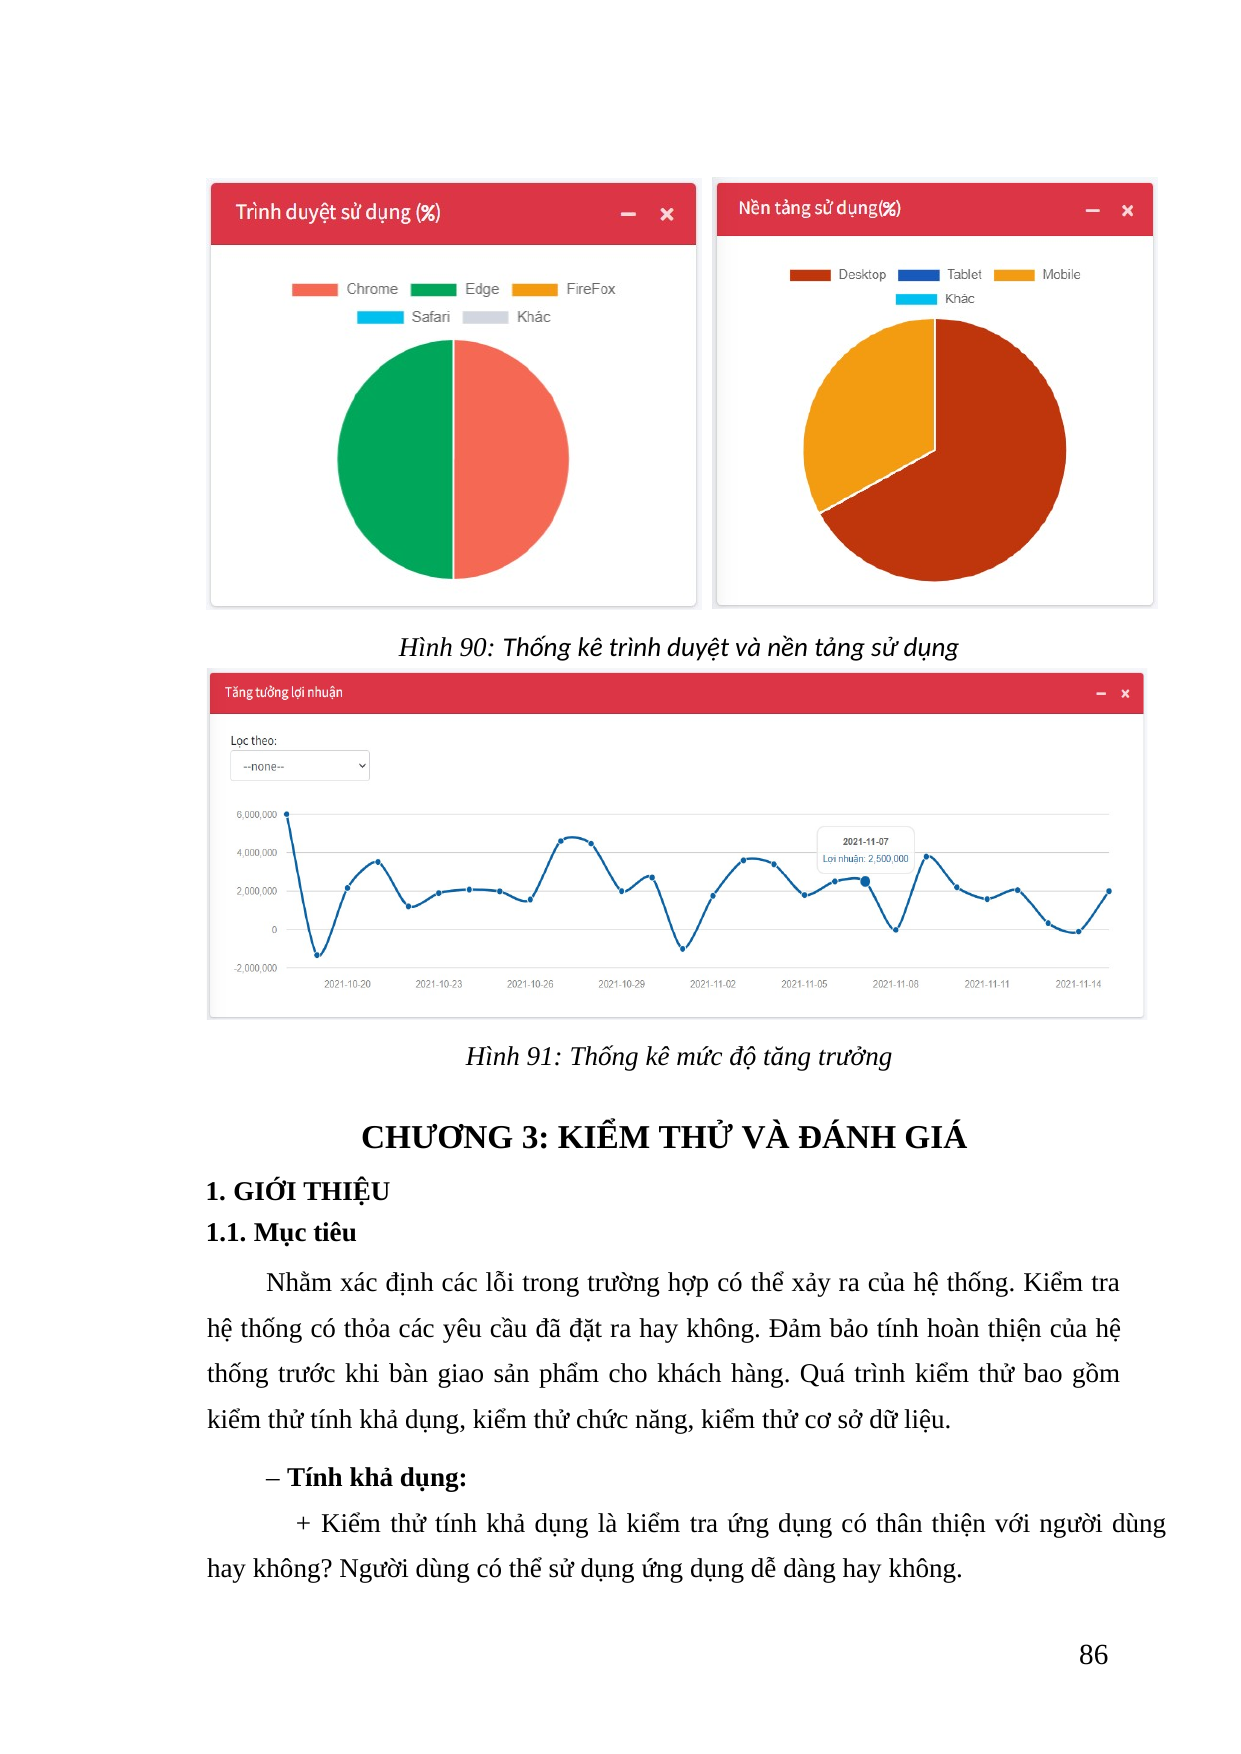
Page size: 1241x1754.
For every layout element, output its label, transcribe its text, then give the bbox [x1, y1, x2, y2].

picture [712, 177, 1158, 609]
picture [206, 178, 702, 610]
text Nhằm xác định các lỗi trong trường hợp có thể xảy ra của hệ thống. Kiểm tra hệ thống có thỏa các yêu cầu đã đặt ra hay không. Đảm bảo tính hoàn thiện của hệ thống trước khi bàn giao sản phẩm cho khách hàng. Quá trình kiểm thử bao gồm kiểm thử tính khả dụng, kiểm thử chức năng, kiểm thử cơ sở dữ liệu. [207, 1267, 1122, 1434]
subtitle 1.1. Mục tiêu [206, 1216, 1193, 1247]
text + Kiểm thử tính khả dụng là kiểm tra ứng dụng có thân thiện với người dùng hay không? Người dùng có thể sử dụng ứng dụng dễ dàng hay không. [207, 1507, 1167, 1584]
text 1. GIỚI THIỆU [205, 1175, 1193, 1206]
picture [206, 668, 1148, 1020]
text ‒ Tính khả dụng: [266, 1461, 1193, 1492]
subtitle Hình 91: Thống kê mức độ tăng trưởng [466, 1040, 1193, 1071]
text CHƯƠNG 3: KIỂM THỬ VÀ ĐÁNH GIÁ [192, 1117, 1136, 1156]
subtitle Hình 90: Thống kê trình duyệt và nền tảng sử dụng [192, 630, 960, 663]
